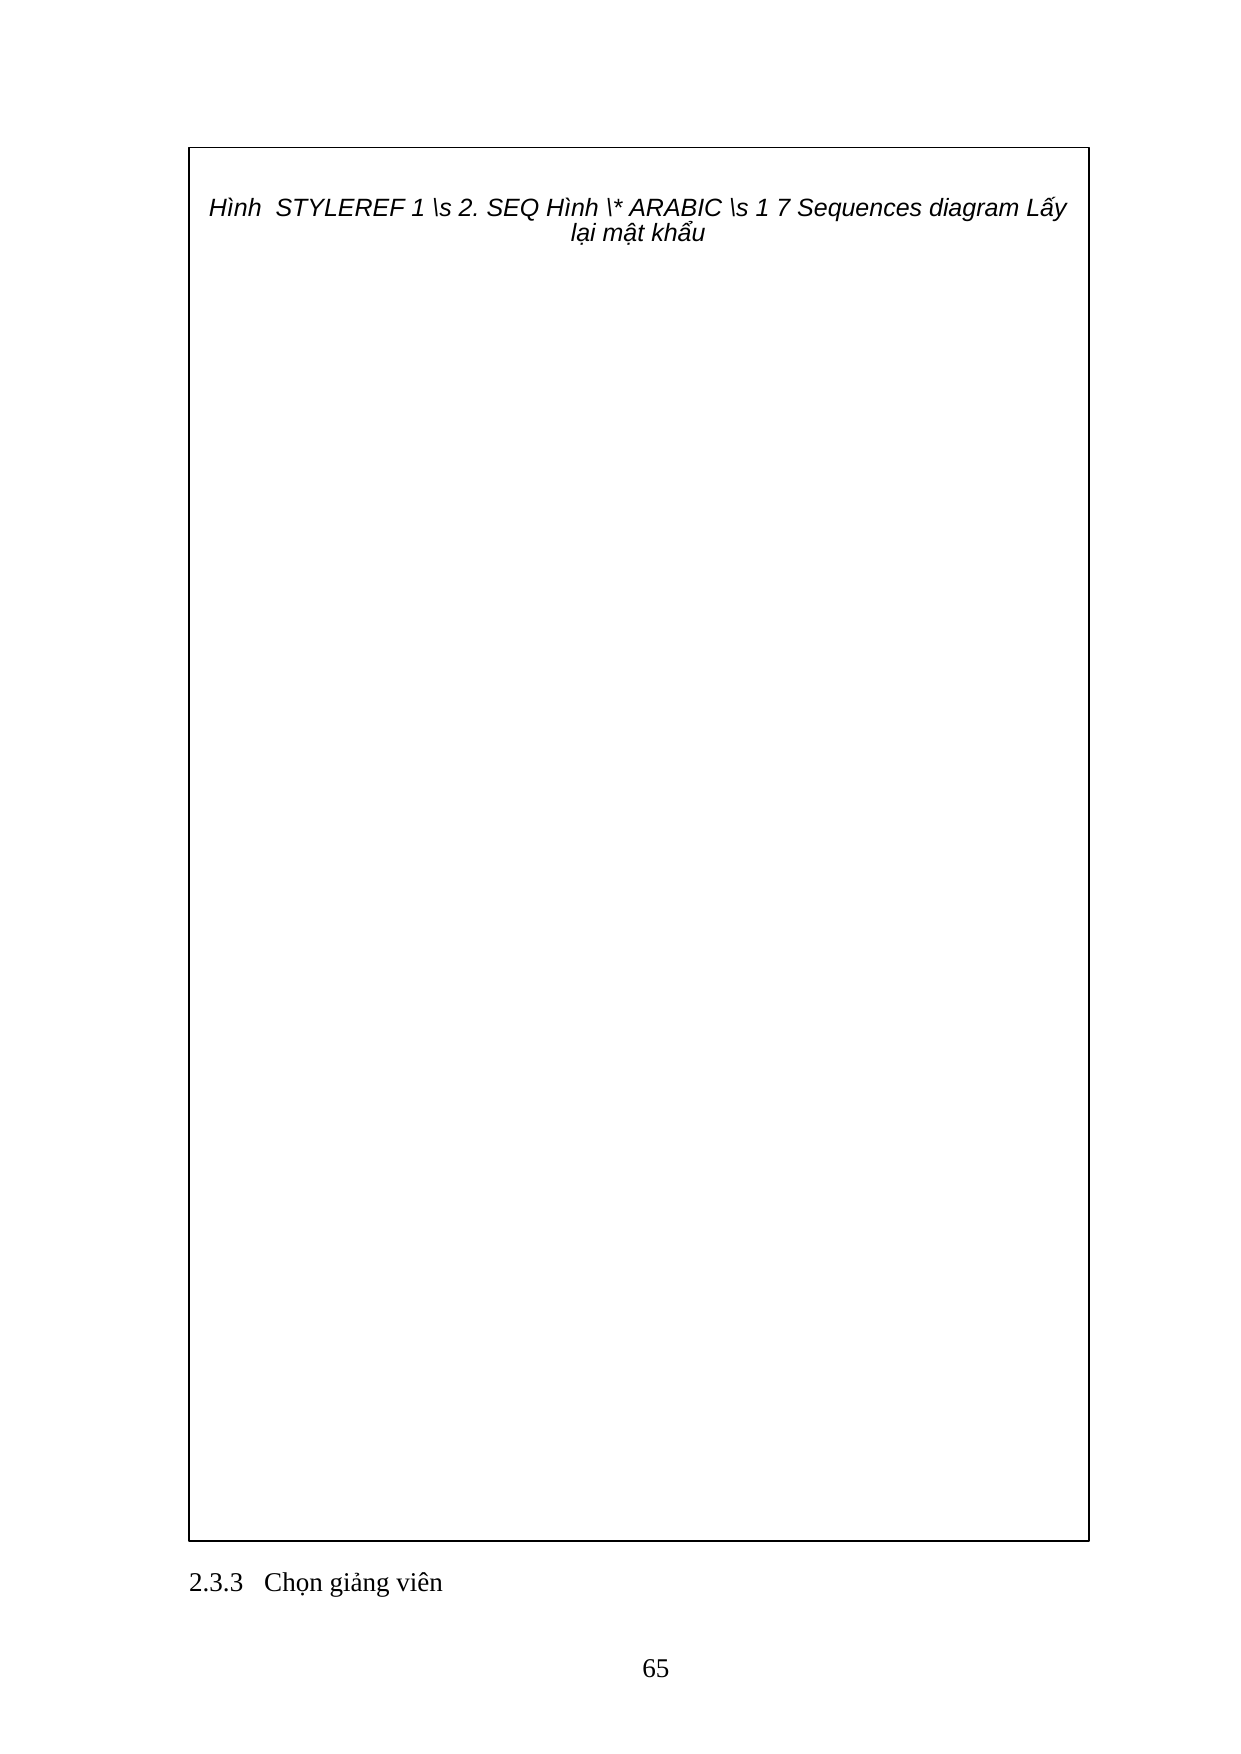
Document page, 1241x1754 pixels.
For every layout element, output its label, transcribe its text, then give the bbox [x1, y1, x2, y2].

list Chọn giảng viên [189, 1566, 1122, 1597]
